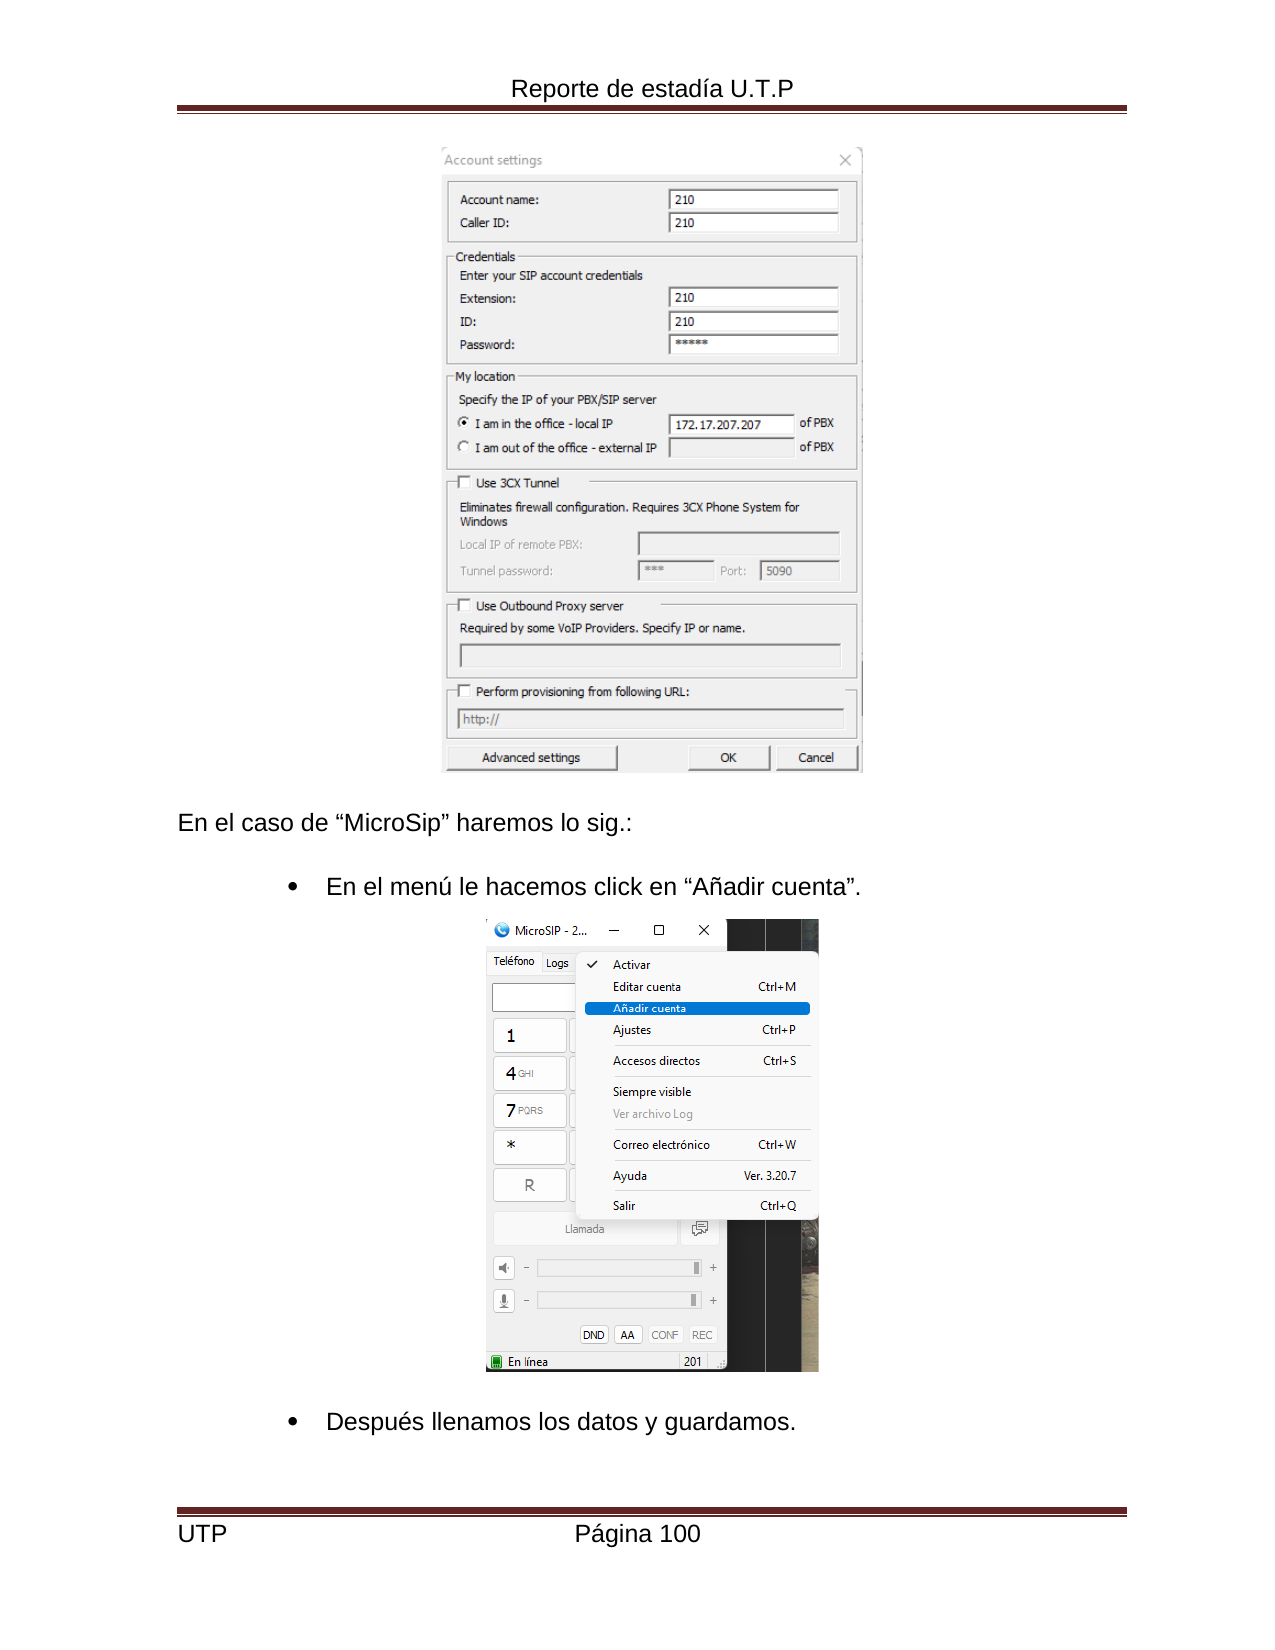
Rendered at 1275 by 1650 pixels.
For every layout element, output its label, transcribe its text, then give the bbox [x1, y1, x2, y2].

list Después llenamos los datos y guardamos. [288, 1406, 1127, 1435]
text En el caso de “MicroSip” haremos lo sig.: [177, 808, 1127, 837]
picture [441, 147, 863, 773]
picture [486, 919, 819, 1372]
list En el menú le hacemos click en “Añadir cuenta”. [288, 872, 1127, 901]
